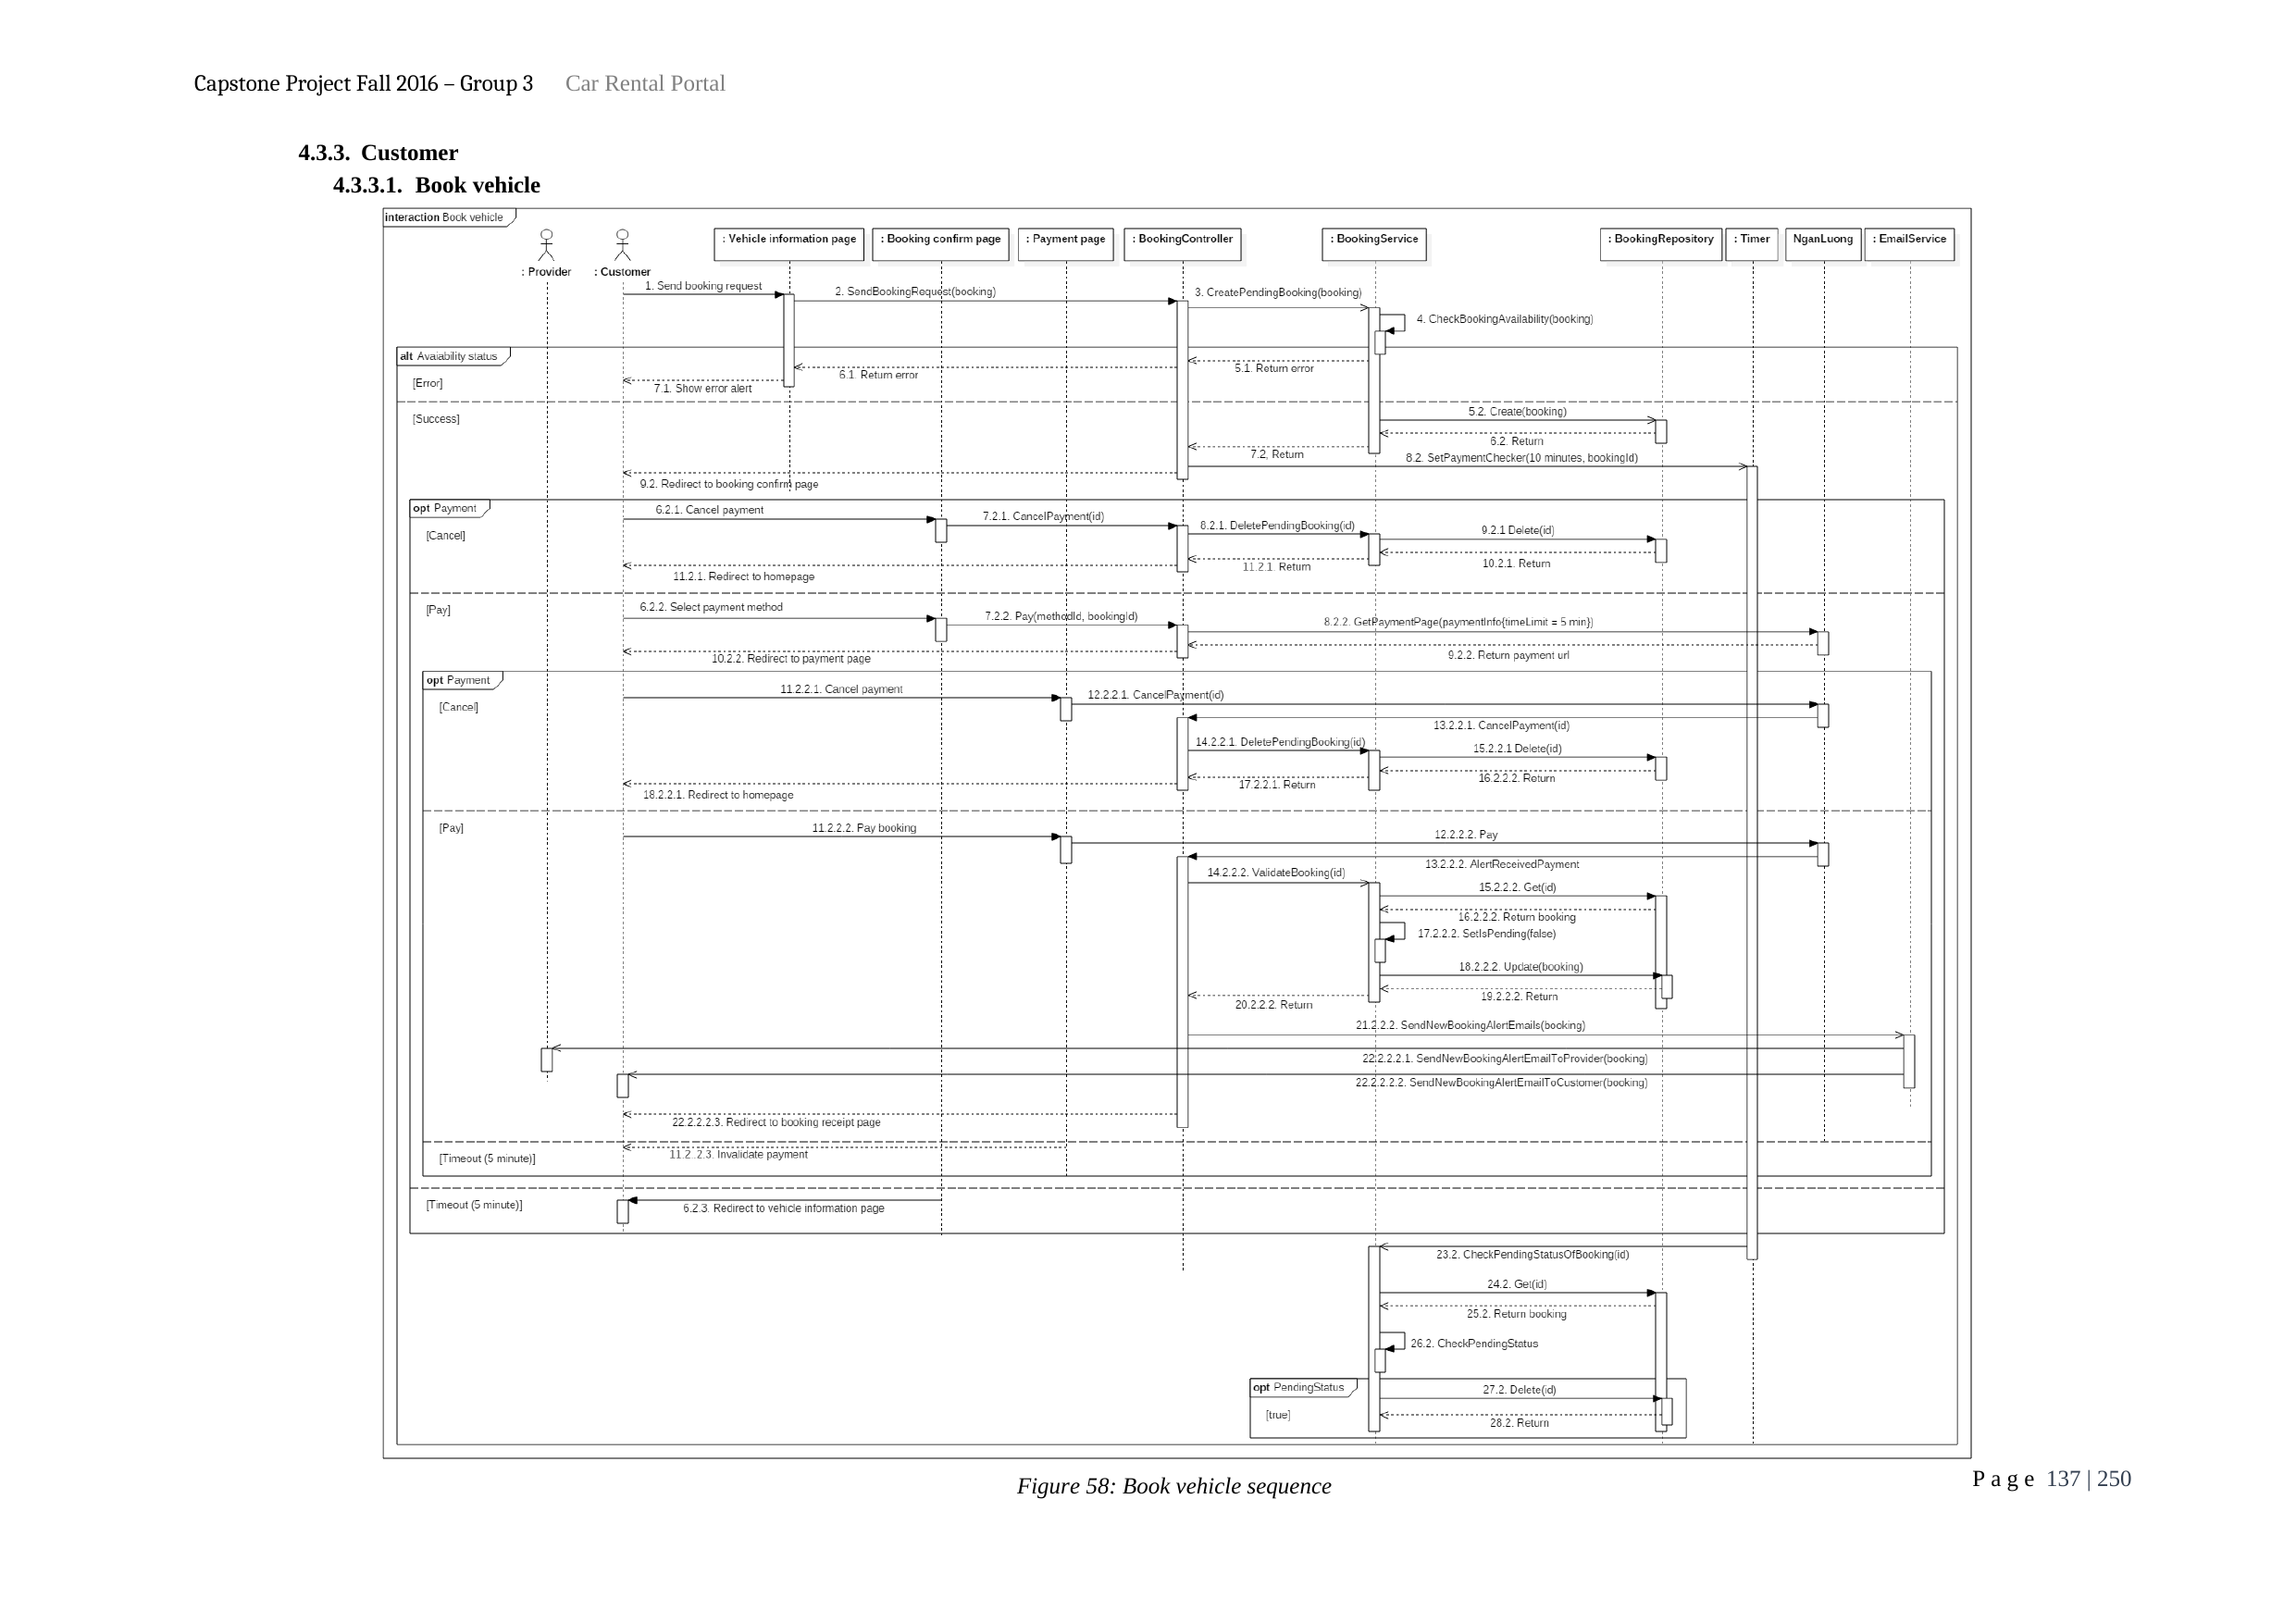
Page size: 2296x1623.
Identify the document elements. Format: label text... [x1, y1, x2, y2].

picture [375, 200, 1976, 1463]
subtitle Customer [298, 139, 2156, 166]
subtitle Book vehicle [333, 171, 2156, 198]
